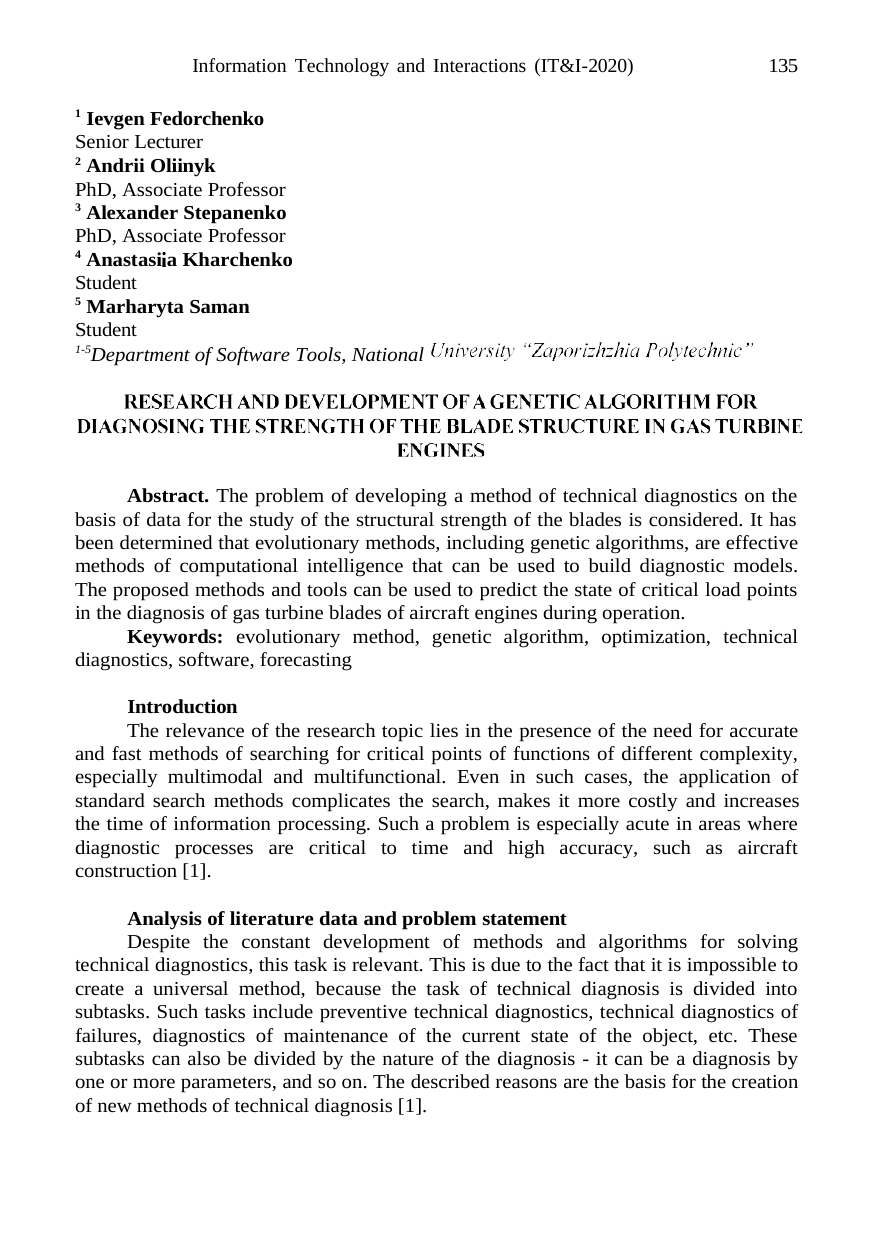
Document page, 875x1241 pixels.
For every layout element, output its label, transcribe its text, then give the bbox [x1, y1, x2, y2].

text Student [75, 318, 816, 341]
text PhD, Associate Professor 3 Alexander Stepanenko PhD, Associate Professor 4 Anastasia Kharchenko Student [75, 178, 293, 294]
subtitle Analysis of literature data and problem statement [127, 907, 816, 929]
text Keywords: evolutionary method, genetic algorithm, optimization, technical diagnostics, software, forecasting [75, 625, 799, 671]
text Abstract. The problem of developing a method of technical diagnostics on the basis of data for the study of the structural strength of the blades is considered. It has been determined that evolutionary methods, including genetic algorithms, are effective methods of computational intelligence that can be used to build diagnostic models. The proposed methods and tools can be used to predict the state of critical load points in the diagnosis of gas turbine blades of aircraft engines during operation. [75, 484, 799, 624]
text The relevance of the research topic lies in the presence of the need for accurate and fast methods of searching for critical points of functions of different complexity, especially multimodal and multifunctional. Even in such cases, the application of standard search methods complicates the search, makes it more costly and increases the time of information processing. Such a problem is especially acute in areas where diagnostic processes are critical to time and high accuracy, such as aircraft construction [1]. [75, 719, 799, 882]
picture [431, 342, 753, 361]
subtitle 1 Ievgen Fedorchenko [75, 107, 816, 130]
subtitle 2 Andrii Oliinyk [75, 154, 816, 177]
picture [77, 394, 803, 457]
text Senior Lecturer [75, 130, 816, 153]
subtitle 5 Marharyta Saman [75, 295, 816, 318]
subtitle Introduction [127, 695, 816, 718]
picture [162, 252, 167, 267]
text Despite the constant development of methods and algorithms for solving technical diagnostics, this task is relevant. This is due to the fact that it is impossible to create a universal method, because the task of technical diagnosis is divided into subtasks. Such tasks include preventive technical diagnostics, technical diagnostics of failures, diagnostics of maintenance of the current state of the object, etc. These subtasks can also be divided by the nature of the diagnosis - it can be a diagnosis by one or more parameters, and so on. The described reasons are the basis for the creation of new methods of technical diagnosis [1]. [75, 930, 799, 1117]
